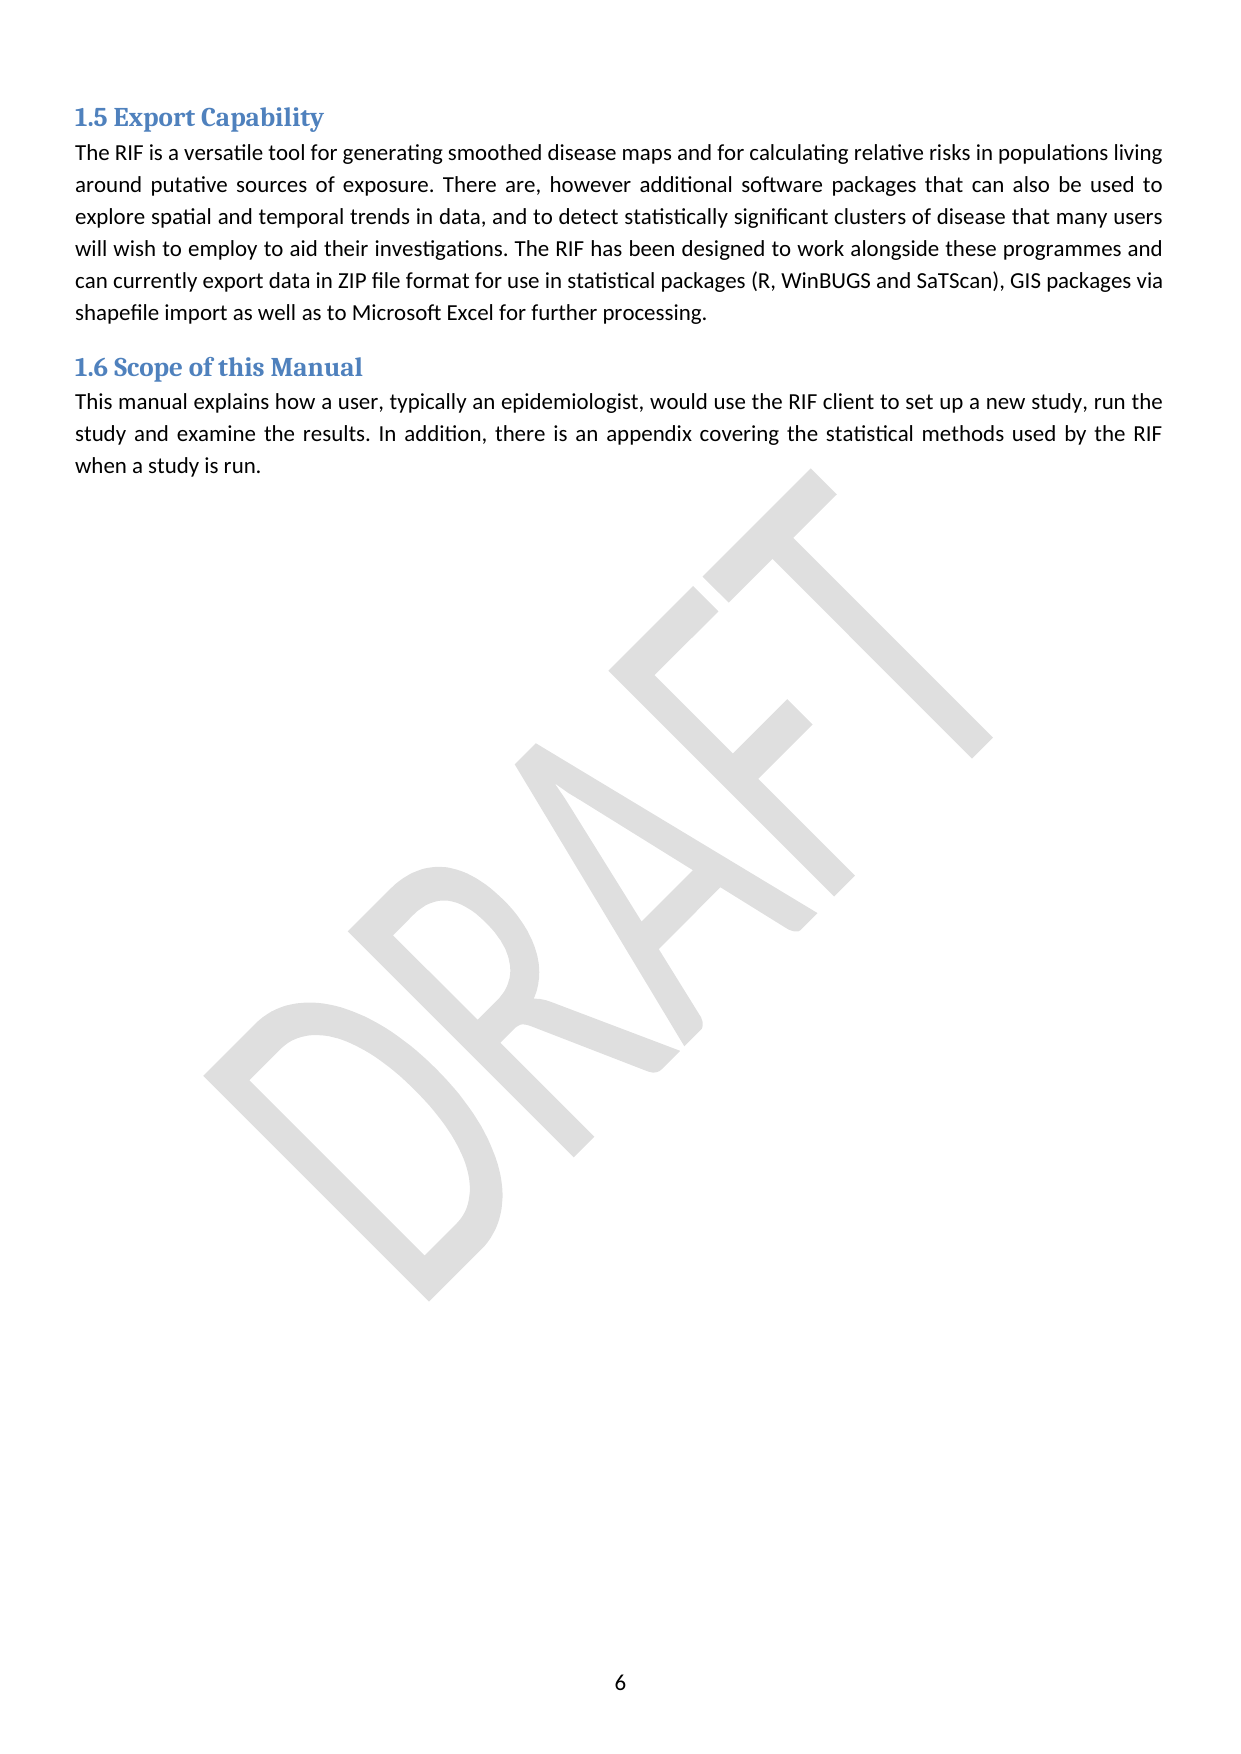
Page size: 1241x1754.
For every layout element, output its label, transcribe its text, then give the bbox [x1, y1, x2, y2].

subtitle 1. Scope of this Manual [75, 352, 1165, 383]
text The R is a versatile tool for generating smoothed disease maps and for calculating relative risks in populations living around putative sources of exposure. There are, however additional software packages that can also be used to explore spatial and temporal trends in data, and to detect statistically significant clusters of disease that many users will wish to employ to aid their investigations. The RIF has been designed to work alongside these can currently export data WinBUGS and SaTScan, as well as to Microsoft Excel for further processing. [75, 138, 1165, 327]
text This manual explains how a user, typically an epidemiologist, would use the RIF client to set up a new study, run the study and examine the results. In there is an appendix covering the statistical methods used by the RIF when a study is run. [75, 387, 1165, 480]
subtitle 1. Export Capability [75, 102, 1165, 133]
